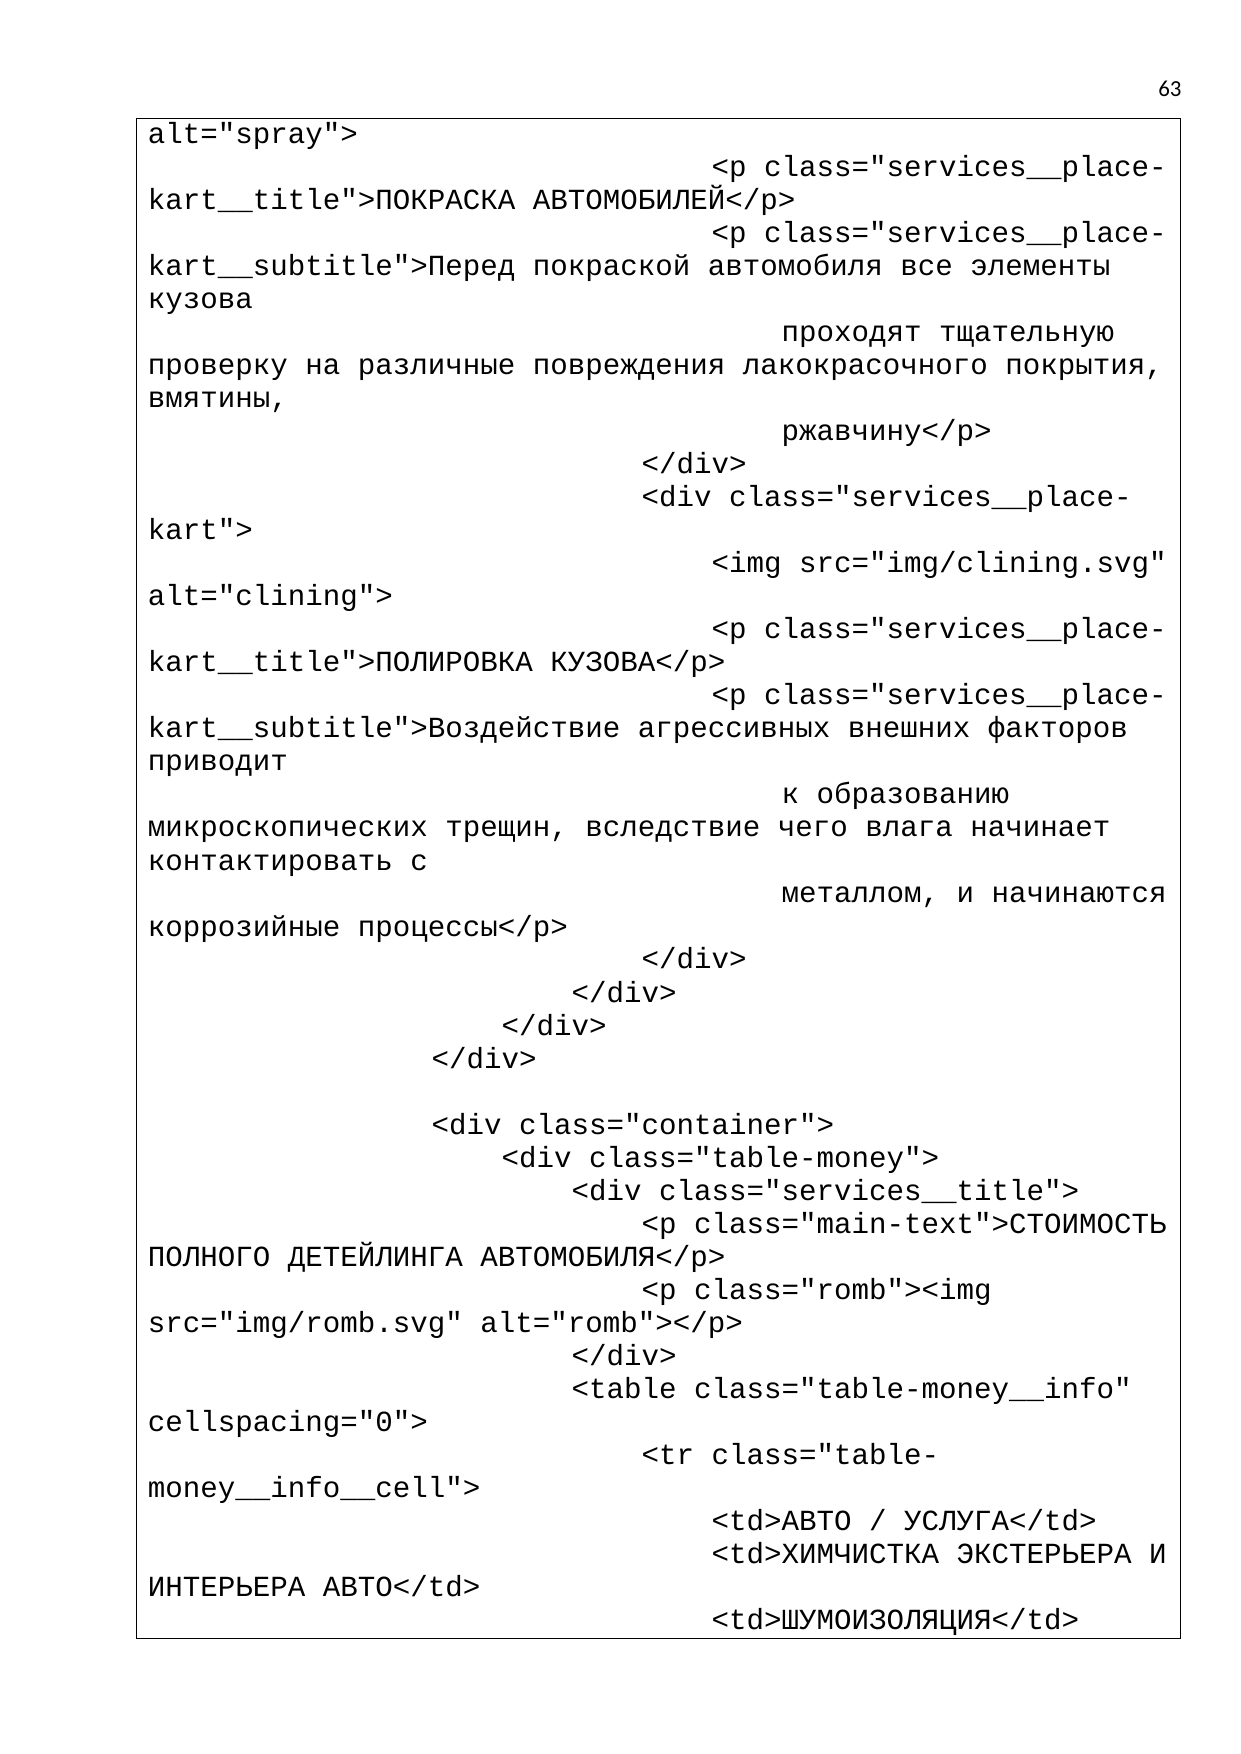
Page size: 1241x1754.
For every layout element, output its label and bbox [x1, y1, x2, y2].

table_header [137, 119, 1180, 1638]
